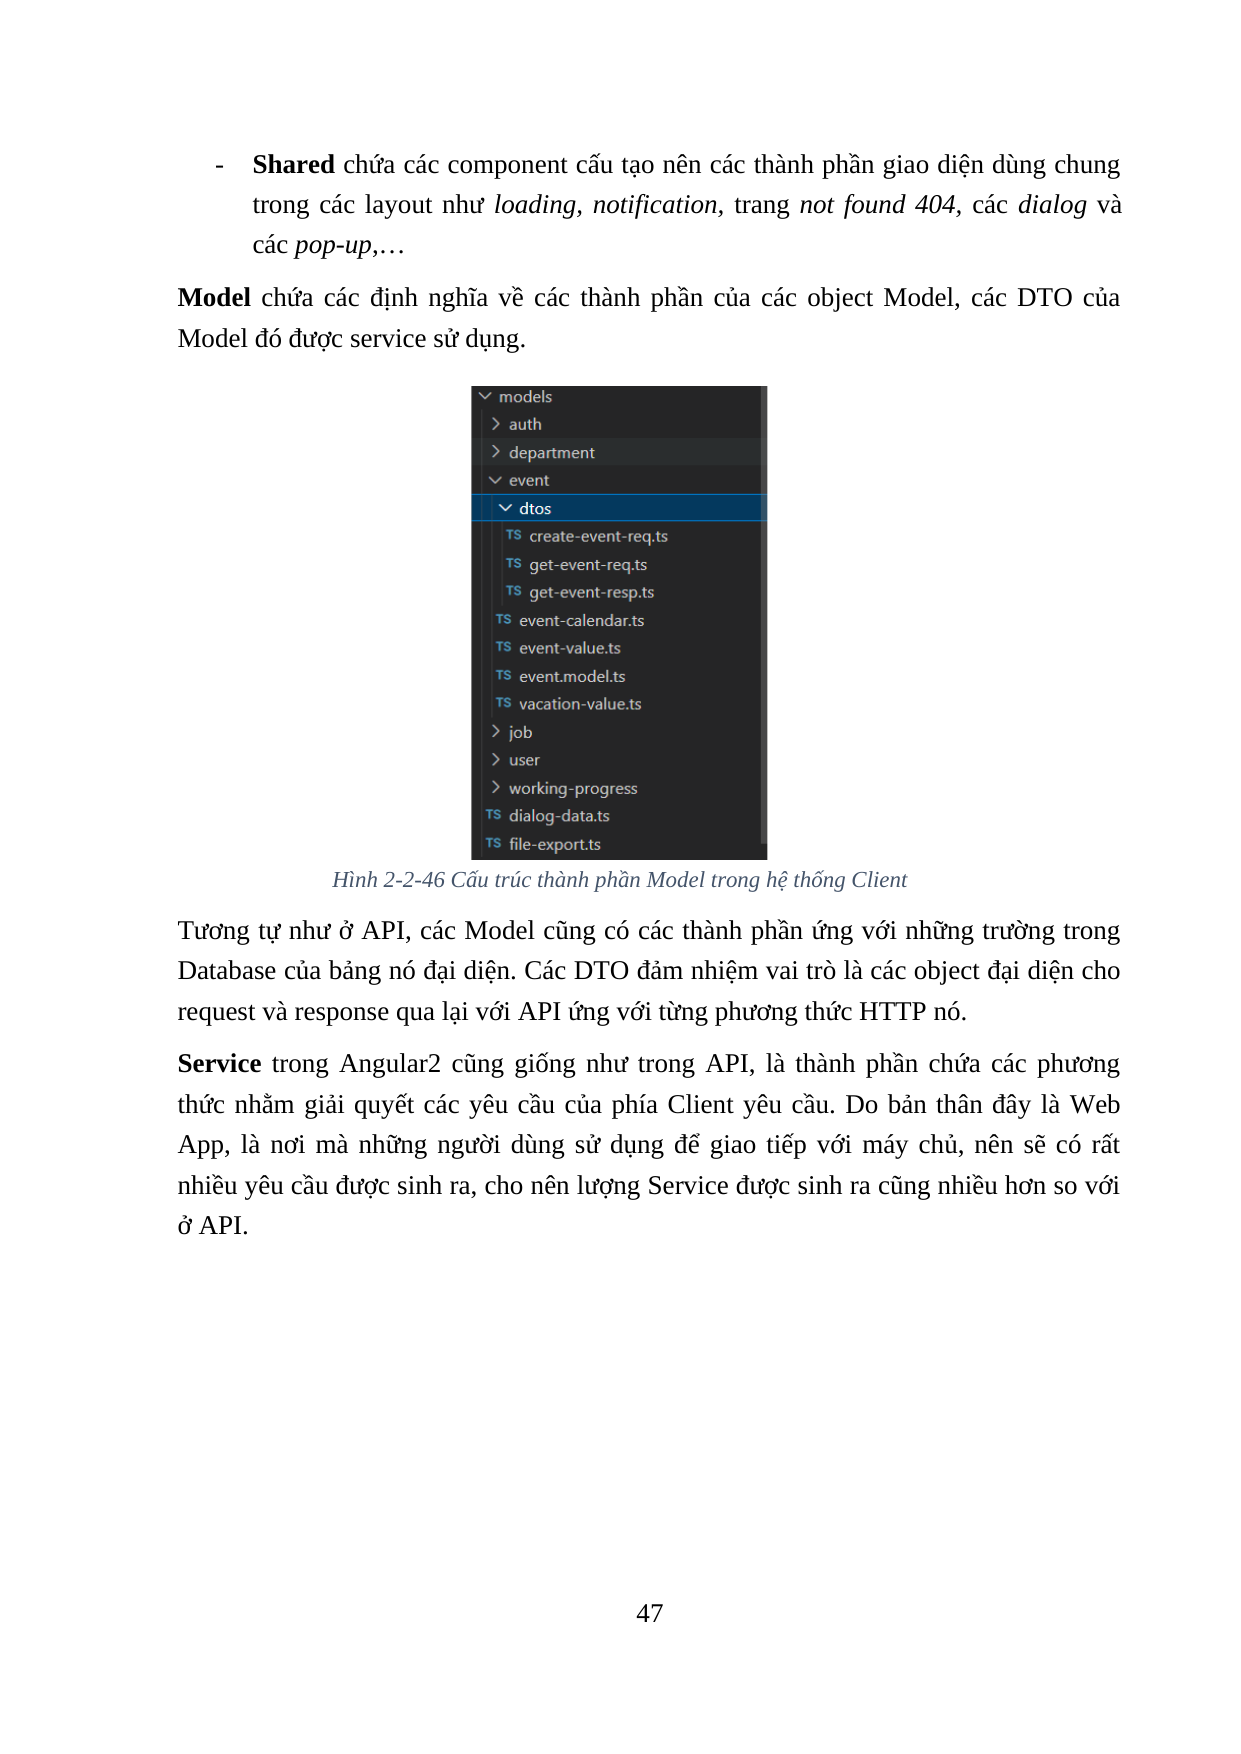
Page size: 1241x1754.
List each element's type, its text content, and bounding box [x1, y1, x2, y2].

list Shared chứa các component cấu tạo nên các thành phần giao diện dùng chung trong các layout như loading, notification, trang not found 404, các dialog và các pop-up,… [215, 148, 1122, 260]
picture [471, 386, 768, 860]
text Service trong Angular2 cũng giống như trong API, là thành phần chứa các phương thức nhằm giải quyết các yêu cầu của phía Client yêu cầu. Do bản thân đây là Web App, là nơi mà những người dùng sử dụng để giao tiếp với máy chủ, nên sẽ có rất nhiều yêu cầu được sinh ra, cho nên lượng Service được sinh ra cũng nhiều hơn so với ở API. [177, 1047, 1122, 1240]
text Model chứa các định nghĩa về các thành phần của các object Model, các DTO của Model đó được service sử dụng. [177, 281, 1122, 353]
text Tương tự như ở API, các Model cũng có các thành phần ứng với những trường trong Database của bảng nó đại diện. Các DTO đảm nhiệm vai trò là các object đại diện cho request và response qua lại với API ứng với từng phương thức HTTP nó. [177, 375, 1122, 1026]
